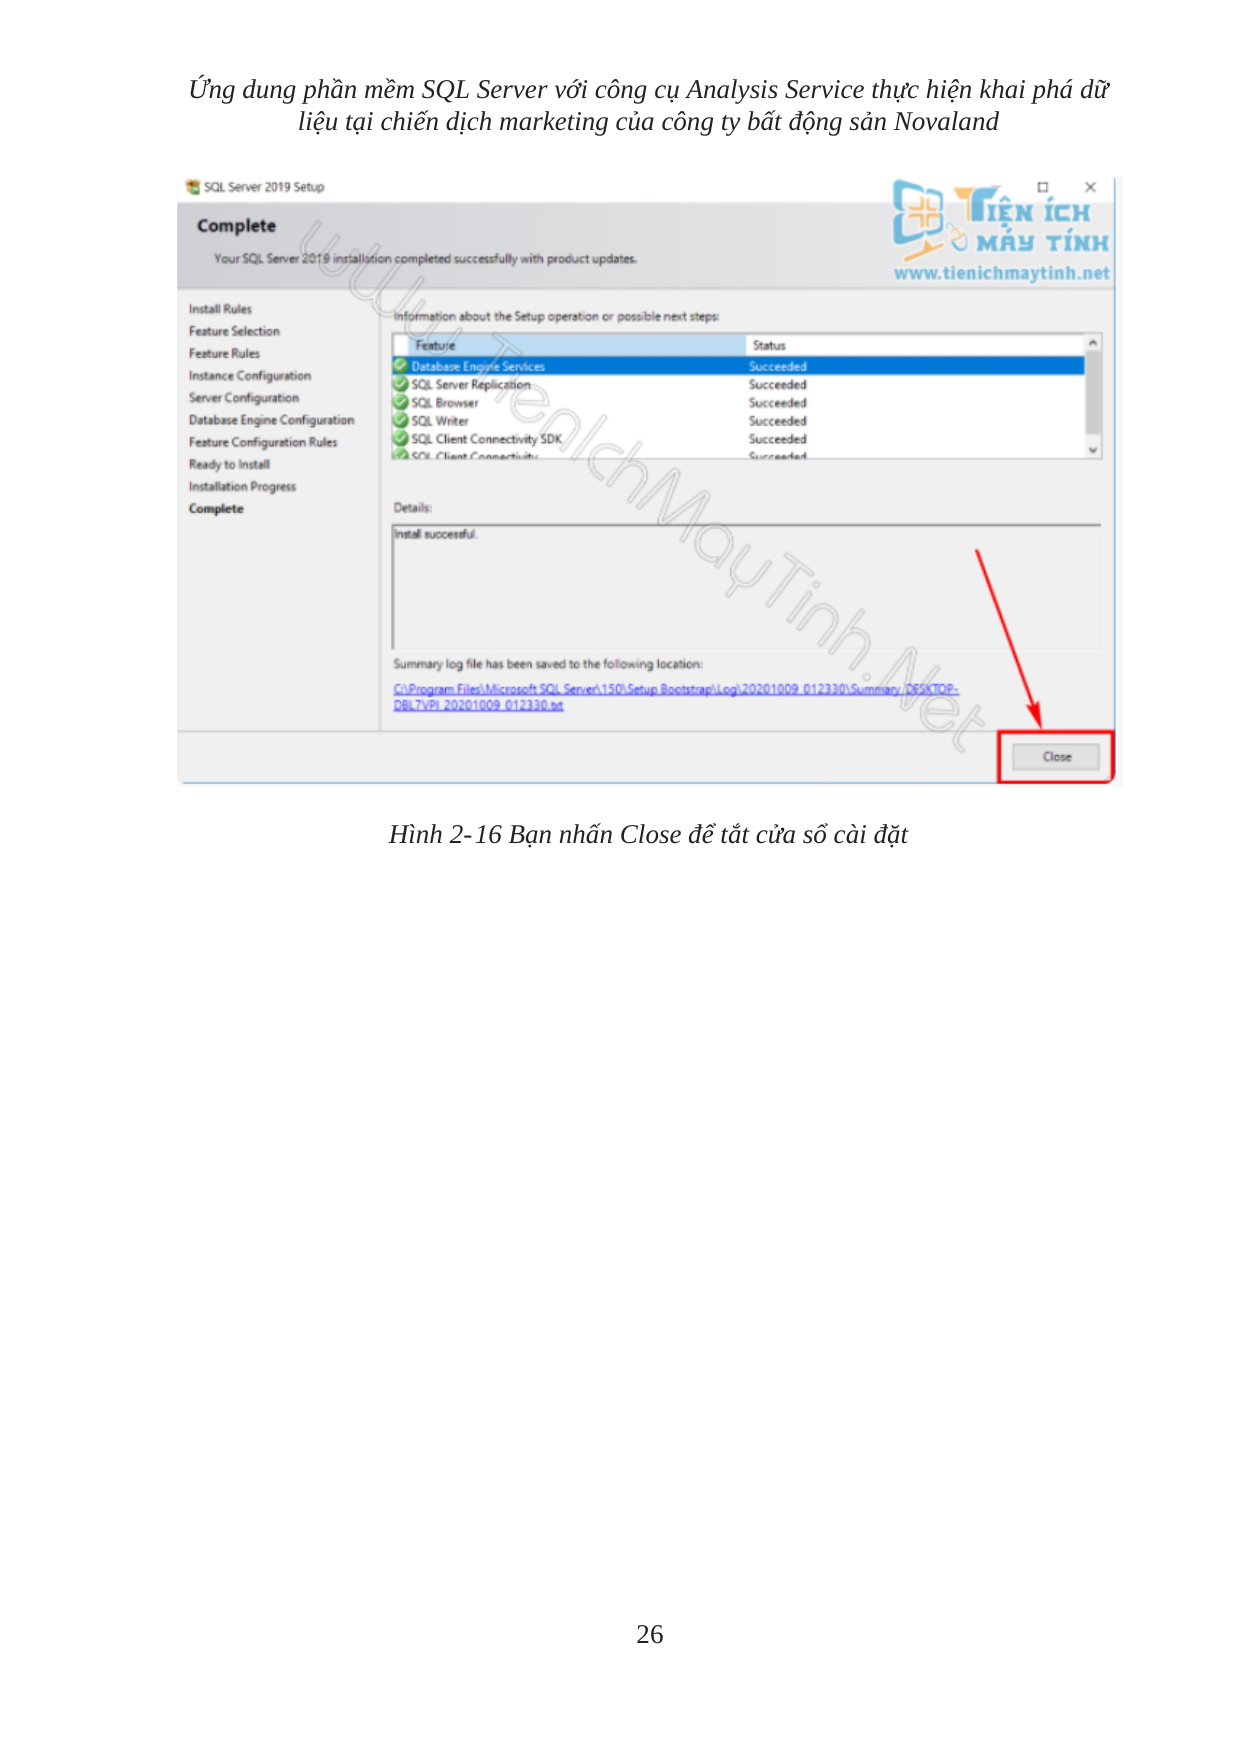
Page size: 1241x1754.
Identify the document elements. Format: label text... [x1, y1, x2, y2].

picture [177, 177, 1123, 787]
